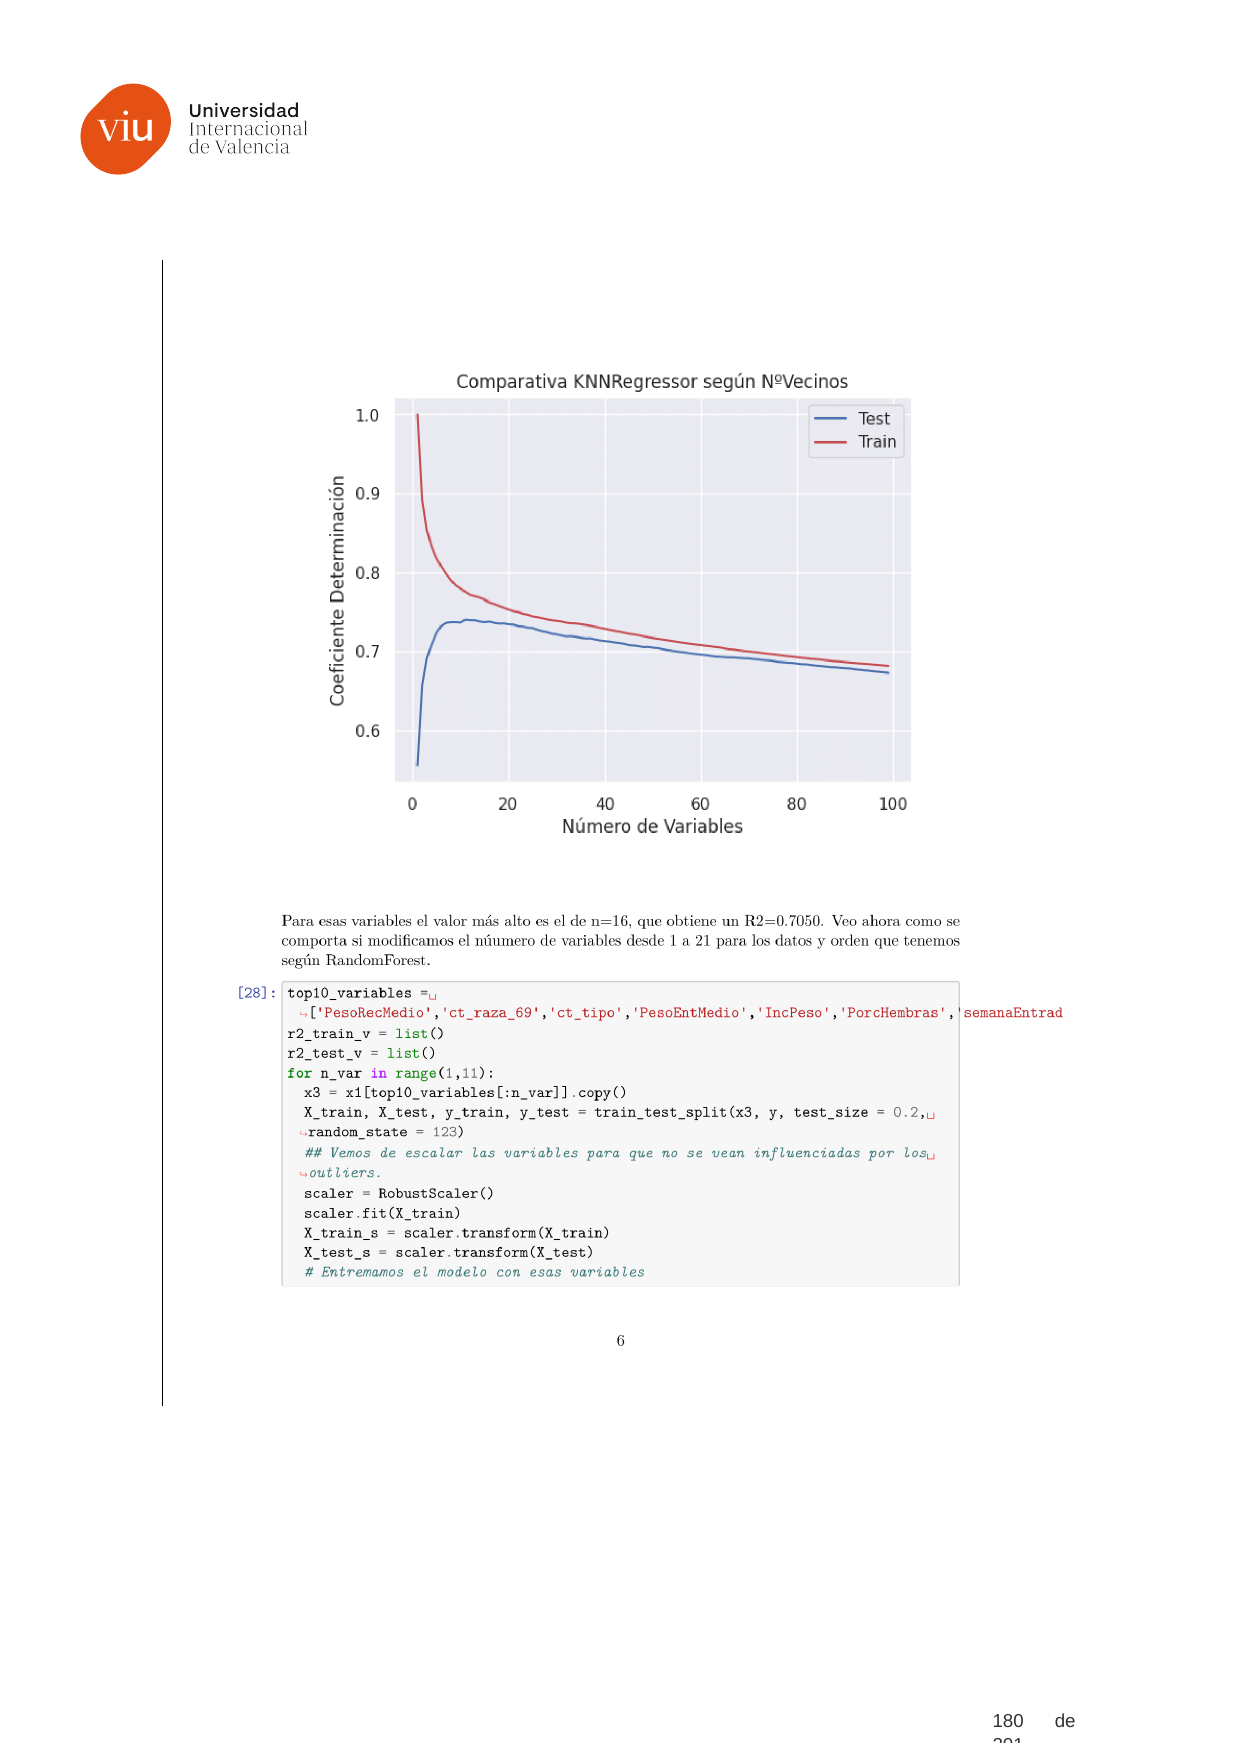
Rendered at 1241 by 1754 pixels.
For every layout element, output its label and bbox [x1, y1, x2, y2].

picture [177, 259, 1063, 1406]
picture [59, 62, 329, 197]
